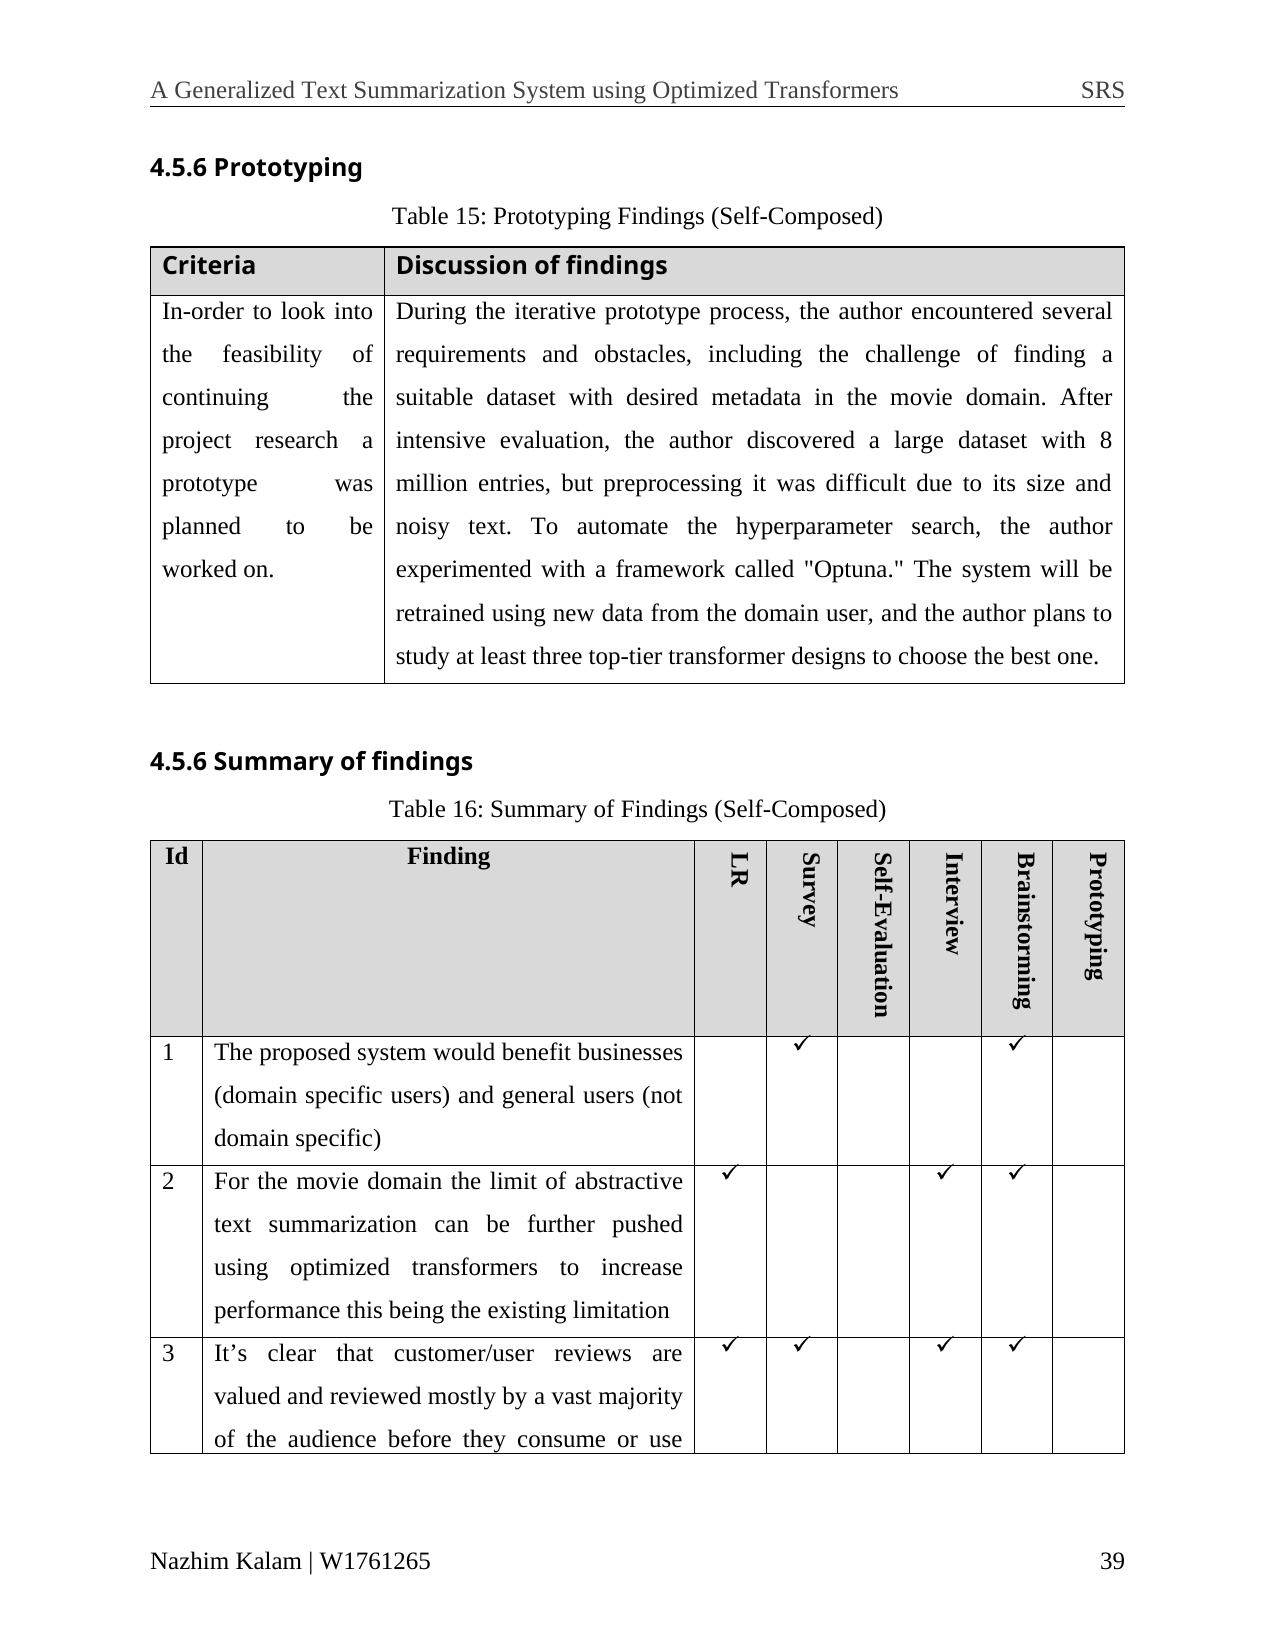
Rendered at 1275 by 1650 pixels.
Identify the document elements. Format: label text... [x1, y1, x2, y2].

table_cell During the iterative prototype process, the author encountered several requirements and obstacles, including the challenge of finding a suitable dataset with desired metadata in the movie domain. After intensive evaluation, the author discovered a large dataset with 8 million entries, but preprocessing it was difficult due to its size and noisy text. To automate the hyperparameter search, the author experimented with a framework called "Optuna." The system will be retrained using new data from the domain user, and the author plans to study at least three top-tier transformer designs to choose the best one. [385, 296, 1124, 683]
table_cell [982, 1037, 1052, 1165]
table_header Prototyping [1053, 841, 1124, 1036]
table_header Survey [767, 841, 837, 1036]
text Table 15: Prototyping Findings (Self-Composed) [150, 201, 1125, 230]
table_cell The proposed system would benefit businesses (domain specific users) and general users (not domain specific) [203, 1037, 694, 1165]
table_cell [1053, 1338, 1124, 1453]
table_cell 3 [151, 1338, 202, 1453]
table_cell [695, 1338, 766, 1453]
table_cell For the movie domain the limit of abstractive text summarization can be further pushed using optimized transformers to increase performance this being the existing limitation [203, 1166, 694, 1337]
table_cell [695, 1166, 766, 1337]
table_cell [910, 1338, 981, 1453]
table_cell [982, 1338, 1052, 1453]
table_cell [767, 1037, 837, 1165]
table_cell [1053, 1037, 1124, 1165]
table_cell [838, 1338, 909, 1453]
table_cell [1053, 1166, 1124, 1337]
table_cell [982, 1166, 1052, 1337]
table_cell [203, 1338, 694, 1453]
subtitle 4.5.6 Prototyping [150, 150, 1125, 184]
table_header LR [695, 841, 766, 1036]
table_header Criteria [151, 248, 384, 295]
table_cell In-order to look into the feasibility of continuing the project research a prototype was planned to be worked on. [151, 296, 384, 683]
table_cell [695, 1037, 766, 1165]
table_header Finding [203, 841, 694, 1036]
table_header Id [151, 841, 202, 1036]
table_cell [767, 1166, 837, 1337]
table_header Interview [910, 841, 981, 1036]
text Table 16: Summary of Findings (Self-Composed) [150, 794, 1125, 823]
table_cell 2 [151, 1166, 202, 1337]
table_cell 1 [151, 1037, 202, 1165]
table_header Self-Evaluation [838, 841, 909, 1036]
table_header Brainstorming [982, 841, 1052, 1036]
table_cell [838, 1166, 909, 1337]
table_cell [910, 1166, 981, 1337]
table_header Discussion of findings [385, 248, 1124, 295]
table_cell [767, 1338, 837, 1453]
subtitle 4.5.6 Summary of findings [150, 743, 1125, 777]
table_cell [838, 1037, 909, 1165]
table_cell [910, 1037, 981, 1165]
